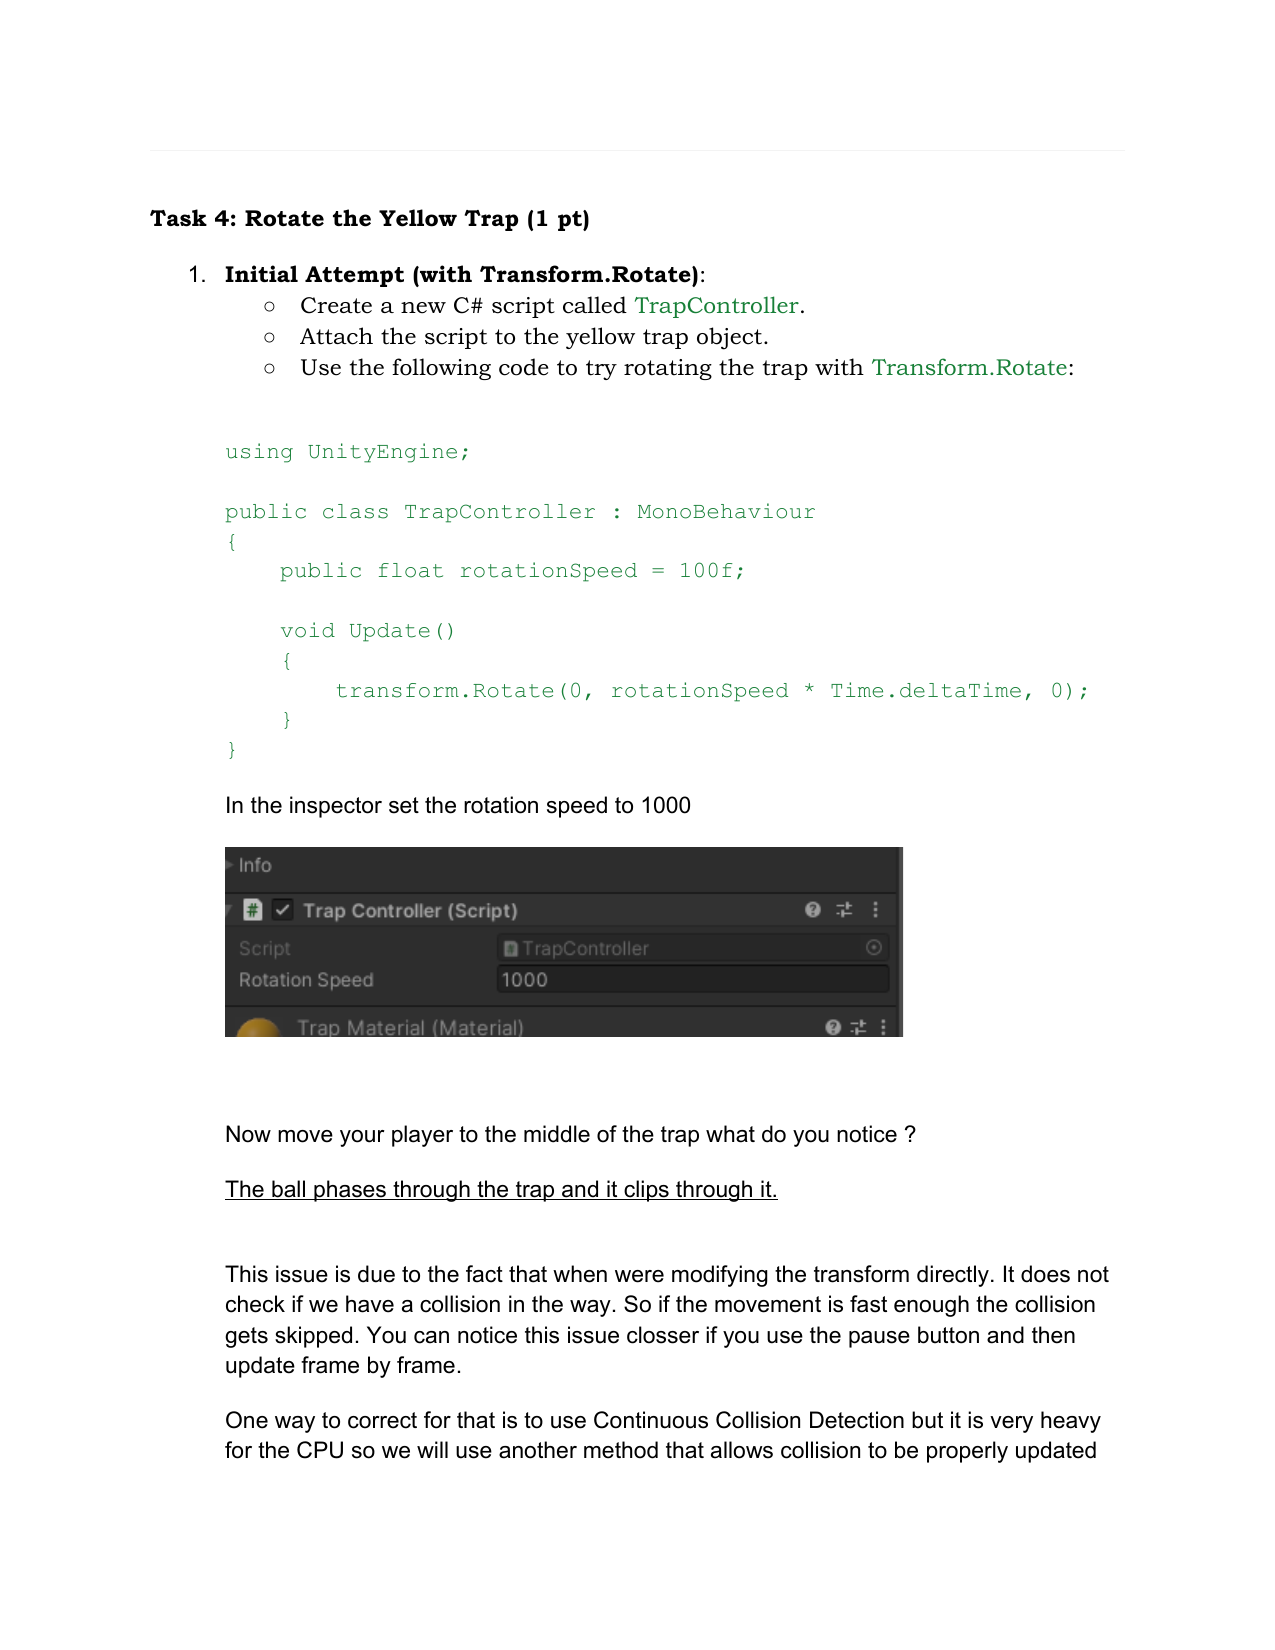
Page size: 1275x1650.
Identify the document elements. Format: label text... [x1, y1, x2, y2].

text { [225, 529, 1125, 555]
list Use the following code to try rotating the trap with Transform.Rotate: [262, 353, 1125, 380]
subtitle Task 4: Rotate the Yellow Trap (1 pt) [150, 205, 1125, 232]
text using UnityEngine; [225, 409, 1125, 466]
text transform.Rotate(0, rotationSpeed * Time.deltaTime, 0); [225, 678, 1125, 704]
text void Update() [225, 618, 1125, 644]
text This issue is due to the fact that when were modifying the transform directly. It does not check if we have a collision in the way. So if the movement is fast enough the collision gets skipped. You can notice this issue closser if you use the pause button and then update frame by frame. [225, 1231, 1125, 1378]
text One way to correct for that is to use Continuous Collision Detection but it is very heavy for the CPU so we will use another method that allows collision to be properly updated [225, 1407, 1125, 1464]
list Create a new C# script called TrapController. [262, 292, 1125, 319]
text The ball phases through the trap and it clips through it. [225, 1176, 1125, 1202]
text public class TrapController : MonoBehaviour [225, 499, 1125, 525]
text public float rotationSpeed = 100f; [225, 559, 1125, 585]
text } [225, 708, 1125, 734]
text Now move your player to the middle of the trap what do you notice ? [225, 1121, 1125, 1147]
list Attach the script to the yellow trap object. [262, 323, 1125, 349]
text In the inspector set the rotation speed to 1000 [225, 792, 1125, 819]
picture [225, 847, 904, 1037]
list Initial Attempt (with Transform.Rotate): [187, 261, 1125, 288]
text { [225, 648, 1125, 674]
text } [225, 737, 1125, 763]
